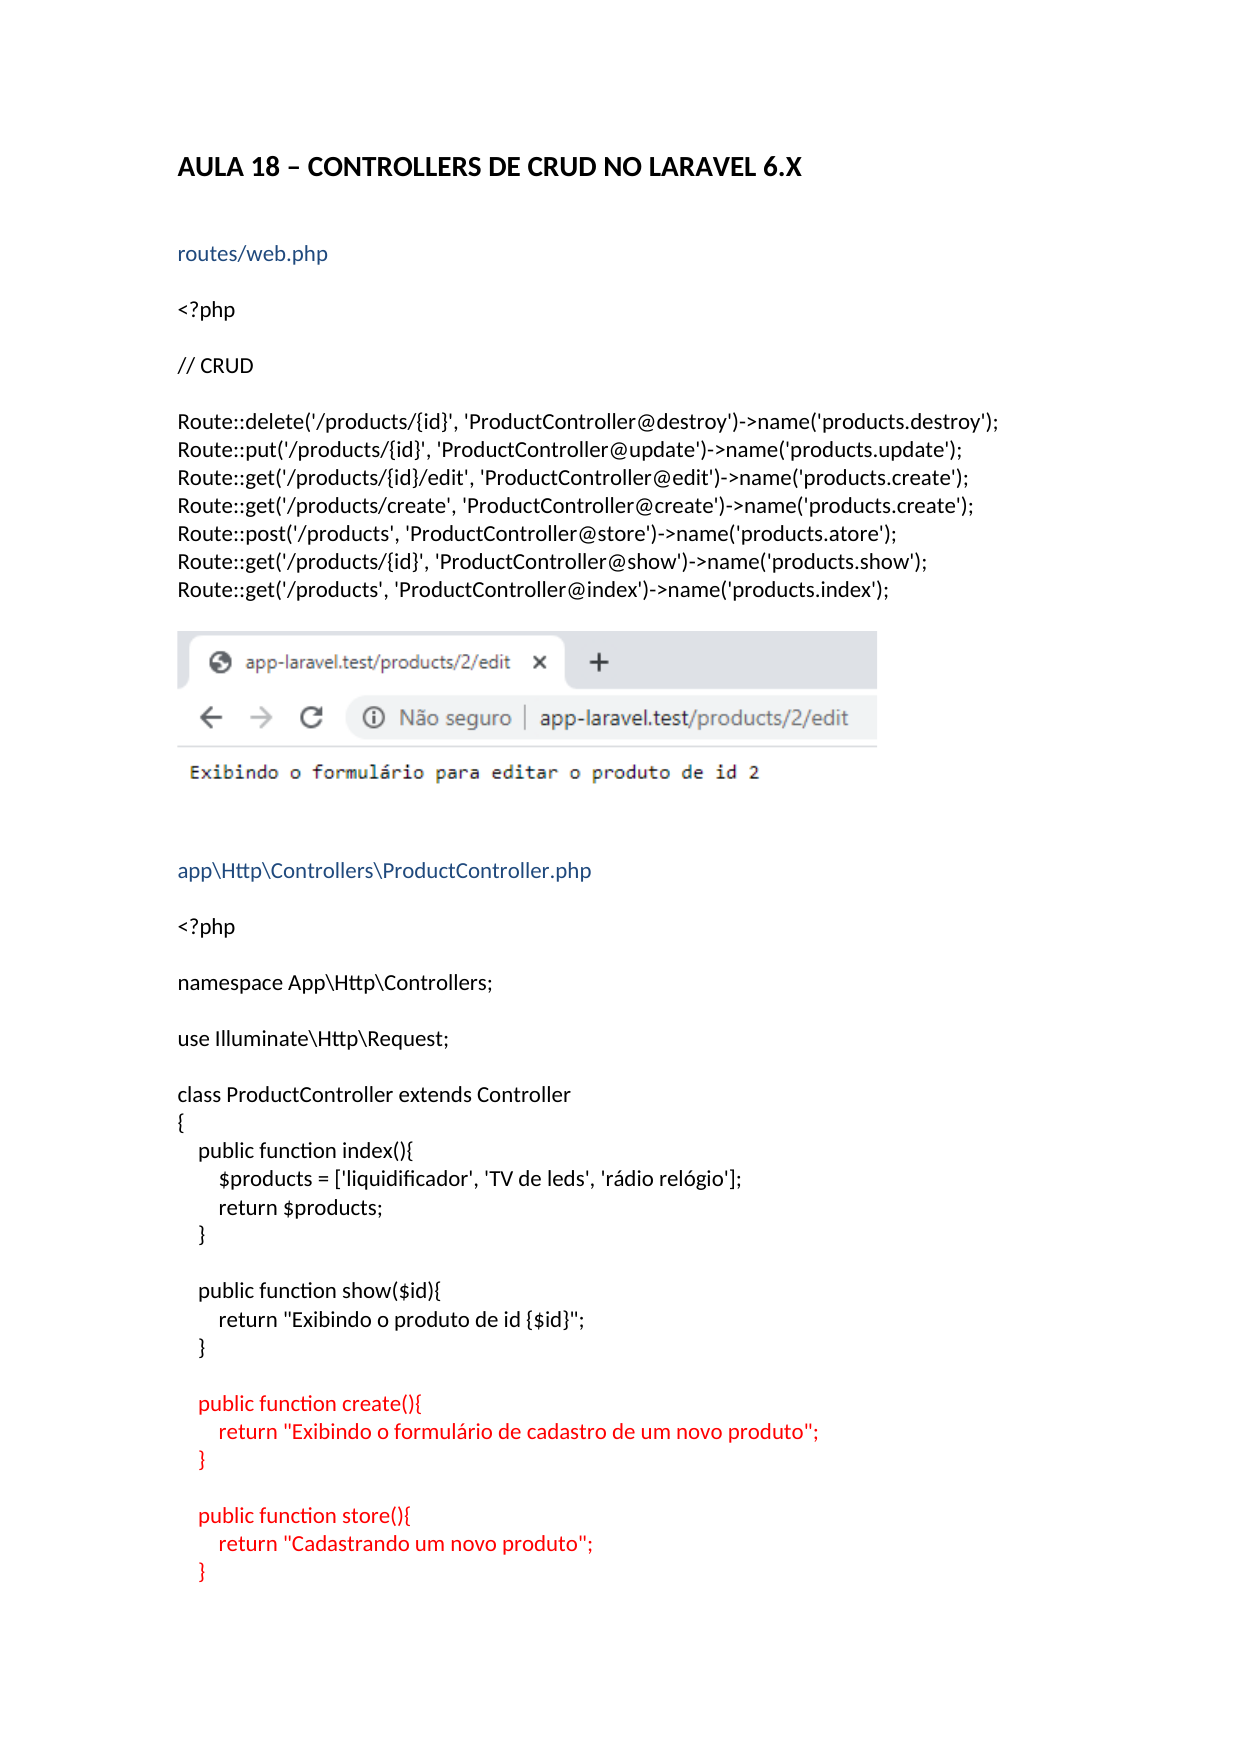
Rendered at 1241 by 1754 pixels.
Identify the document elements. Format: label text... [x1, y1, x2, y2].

text } [177, 1557, 1063, 1585]
text } [177, 1445, 1063, 1473]
text class ProductController extends Controller [177, 1081, 1063, 1108]
text Route::get('/products', 'ProductController@index')->name('products.index'); [177, 576, 1063, 603]
text Route::get('/products/create', 'ProductController@create')->name('products.create'); [177, 491, 1063, 519]
text return "Exibindo o produto de id {$id}"; [177, 1305, 1063, 1333]
text Route::post('/products', 'ProductController@store')->name('products.atore'); [177, 519, 1063, 547]
text } [177, 1221, 1063, 1249]
text use Illuminate\Http\Request; [177, 1024, 1063, 1052]
text return "Exibindo o formulário de cadastro de um novo produto"; [177, 1417, 1063, 1445]
text } [177, 1333, 1063, 1361]
text public function index(){ [177, 1137, 1063, 1164]
text public function create(){ [177, 1389, 1063, 1417]
text Route::delete('/products/{id}', 'ProductController@destroy')->name('products.destroy'); [177, 407, 1063, 435]
text routes/web.php [177, 239, 1063, 267]
text <?php [177, 295, 1063, 323]
text // CRUD [177, 351, 1063, 379]
subtitle Aula 18 – Controllers de CRUD no Laravel 6.x [177, 148, 1063, 183]
picture [177, 631, 878, 801]
text <?php [177, 912, 1063, 940]
text $products = ['liquidificador', 'TV de leds', 'rádio relógio']; [177, 1164, 1063, 1193]
text app\Http\Controllers\ProductController.php [177, 856, 1063, 884]
text public function show($id){ [177, 1277, 1063, 1305]
text Route::get('/products/{id}', 'ProductController@show')->name('products.show'); [177, 547, 1063, 576]
text namespace App\Http\Controllers; [177, 968, 1063, 996]
text Route::get('/products/{id}/edit', 'ProductController@edit')->name('products.create'); [177, 463, 1063, 491]
text return "Cadastrando um novo produto"; [177, 1529, 1063, 1557]
text public function store(){ [177, 1501, 1063, 1529]
text { [177, 1108, 1063, 1137]
text Route::put('/products/{id}', 'ProductController@update')->name('products.update'); [177, 435, 1063, 463]
text return $products; [177, 1193, 1063, 1221]
